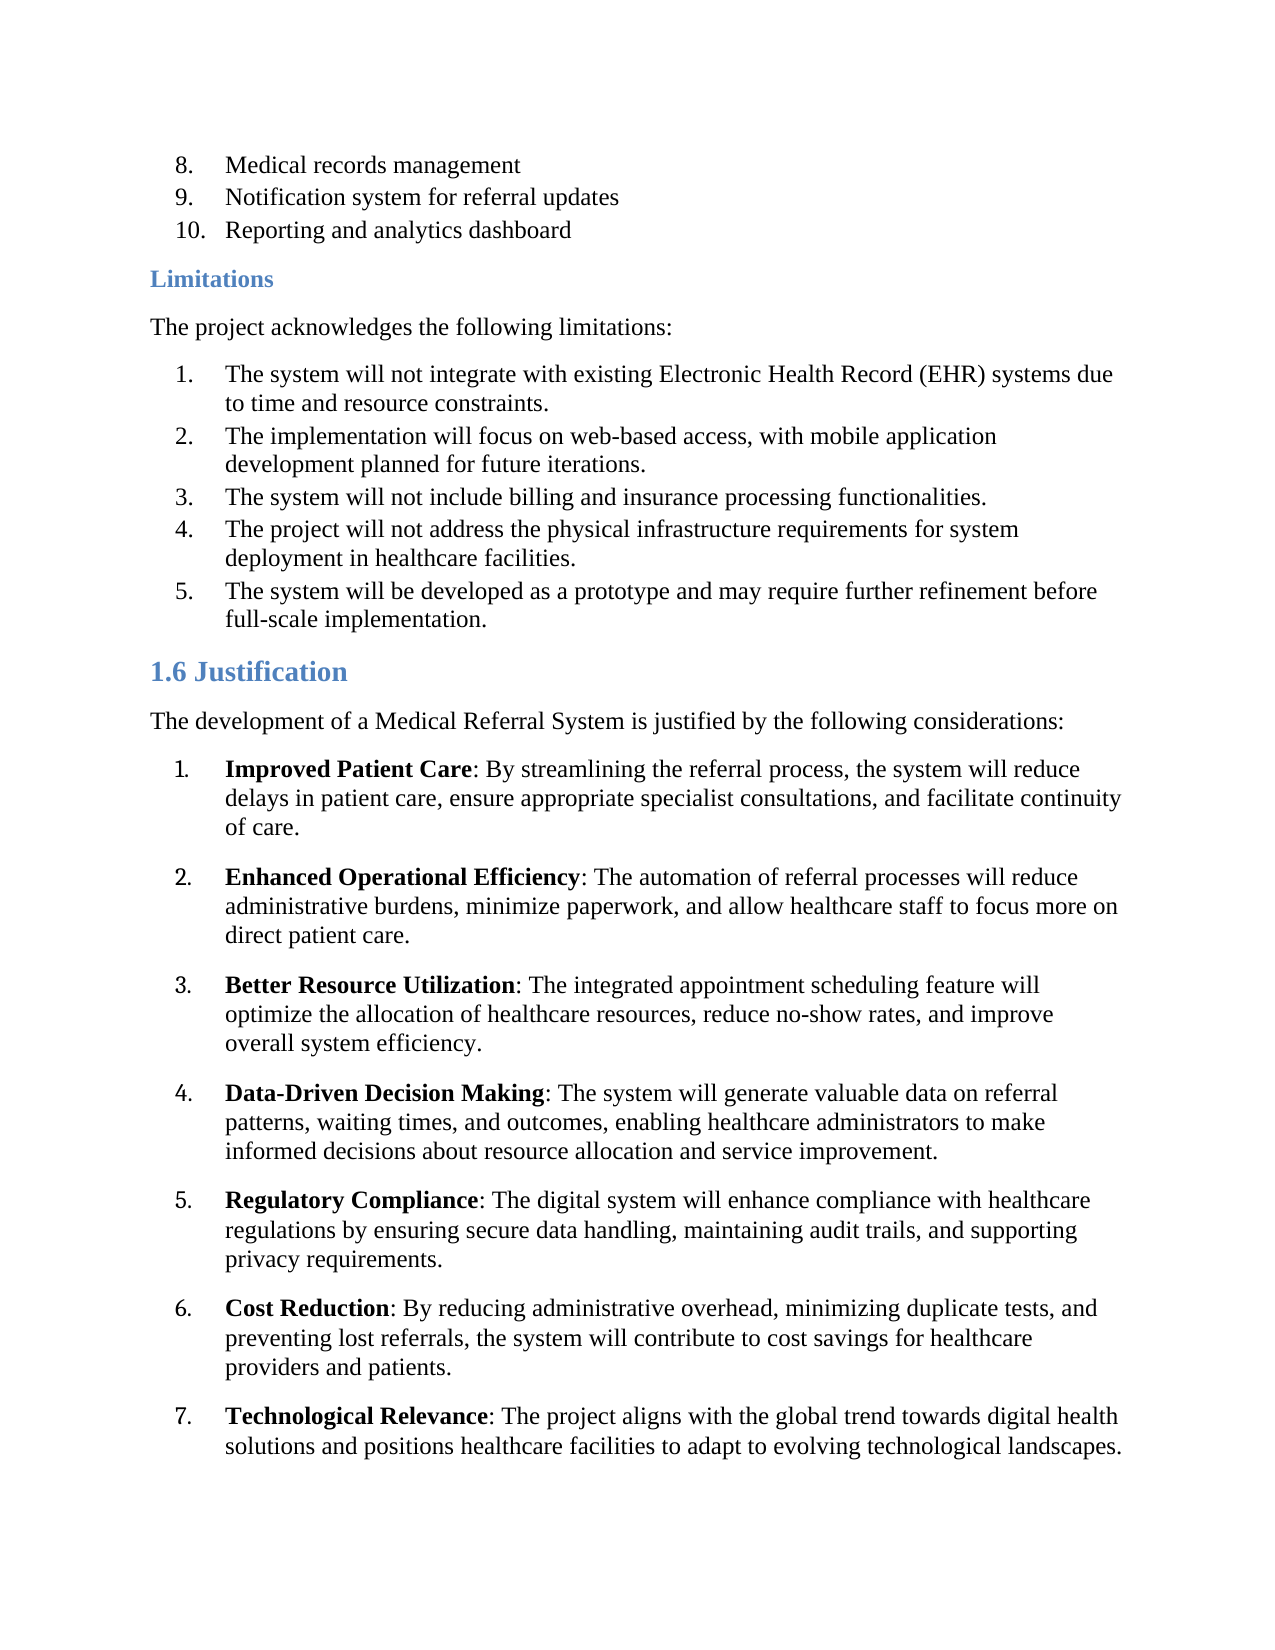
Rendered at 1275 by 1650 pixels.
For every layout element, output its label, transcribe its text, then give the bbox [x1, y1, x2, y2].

list Enhanced Operational Efficiency: The automation of referral processes will reduce administrative burdens, minimize paperwork, and allow healthcare staff to focus more on direct patient care. [175, 862, 1125, 949]
list The implementation will focus on web-based access, with mobile application development planned for future iterations. [175, 421, 1125, 478]
list The project will not address the physical infrastructure requirements for system deployment in healthcare facilities. [175, 514, 1125, 572]
text The development of a Medical Referral System is justified by the following considerations: [150, 706, 1125, 735]
list Data-Driven Decision Making: The system will generate valuable data on referral patterns, waiting times, and outcomes, enabling healthcare administrators to make informed decisions about resource allocation and service improvement. [175, 1078, 1125, 1165]
list Medical records management [175, 150, 1125, 179]
subtitle Limitations [150, 264, 1125, 293]
list Improved Patient Care: By streamlining the referral process, the system will reduce delays in patient care, ensure appropriate specialist consultations, and facilitate continuity of care. [175, 754, 1125, 841]
list Better Resource Utilization: The integrated appointment scheduling feature will optimize the allocation of healthcare resources, reduce no-show rates, and improve overall system efficiency. [175, 970, 1125, 1057]
list Reporting and analytics dashboard [175, 215, 1125, 244]
list The system will not integrate with existing Electronic Health Record (EHR) systems due to time and resource constraints. [175, 359, 1125, 417]
list Regulatory Compliance: The digital system will enhance compliance with healthcare regulations by ensuring secure data handling, maintaining audit trails, and supporting privacy requirements. [175, 1186, 1125, 1273]
list The system will not include billing and insurance processing functionalities. [175, 482, 1125, 511]
list The system will be developed as a prototype and may require further refinement before full-scale implementation. [175, 576, 1125, 633]
list Cost Reduction: By reducing administrative overhead, minimizing duplicate tests, and preventing lost referrals, the system will contribute to cost savings for healthcare providers and patients. [175, 1293, 1125, 1381]
list Notification system for referral updates [175, 182, 1125, 211]
list Technological Relevance: The project aligns with the global trend towards digital health solutions and positions healthcare facilities to adapt to evolving technological landscapes. [175, 1401, 1125, 1460]
text The project acknowledges the following limitations: [150, 312, 1125, 341]
subtitle 1.6 Justification [150, 654, 1125, 688]
